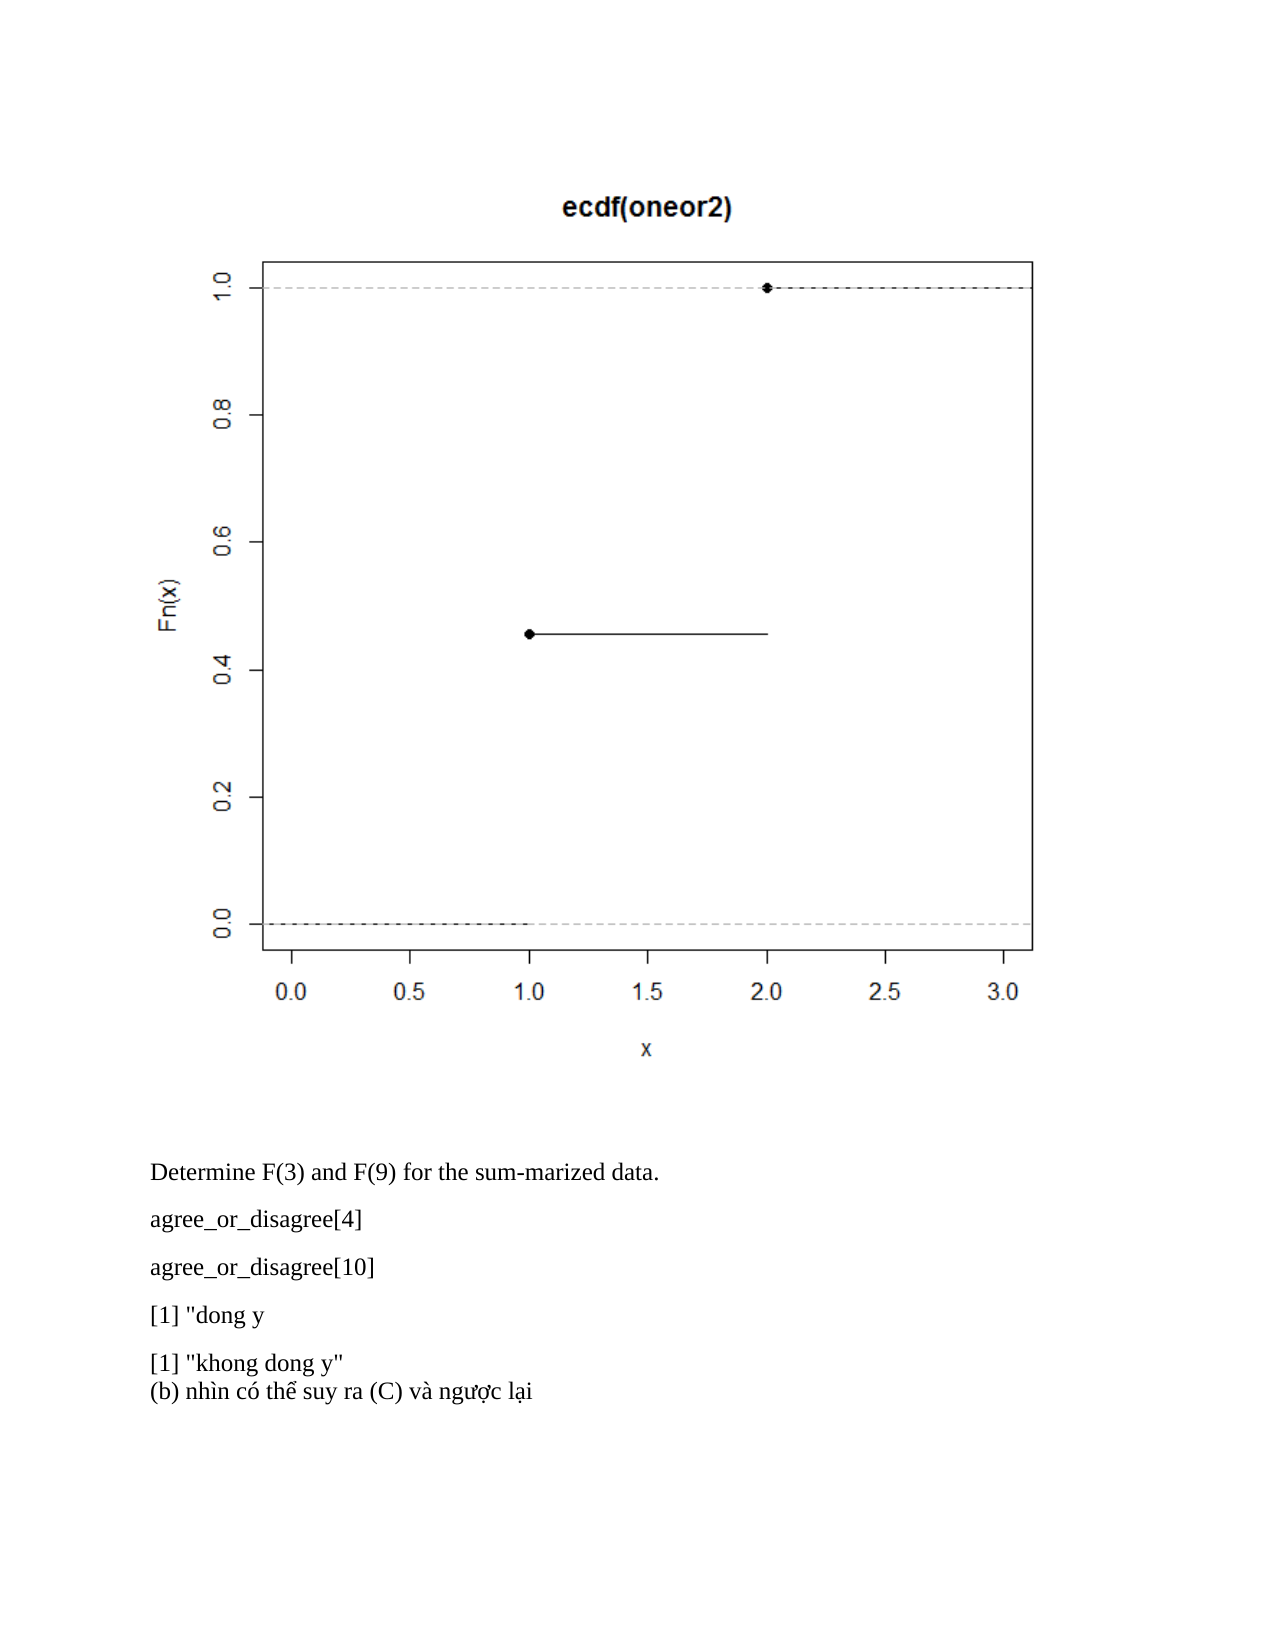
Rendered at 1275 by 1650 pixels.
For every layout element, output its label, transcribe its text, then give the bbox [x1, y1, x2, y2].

picture [150, 150, 1091, 1091]
text agree_or_disagree[4] [150, 1204, 1125, 1233]
text Determine F(3) and F(9) for the sum-marized data. [150, 1157, 1125, 1186]
text [1] "khong dong y" [150, 1348, 1125, 1376]
text agree_or_disagree[10] [150, 1252, 1125, 1281]
text (b) nhìn có thể suy ra (C) và ngược lại [150, 1376, 1125, 1405]
text [1] "dong y [150, 1300, 1125, 1329]
